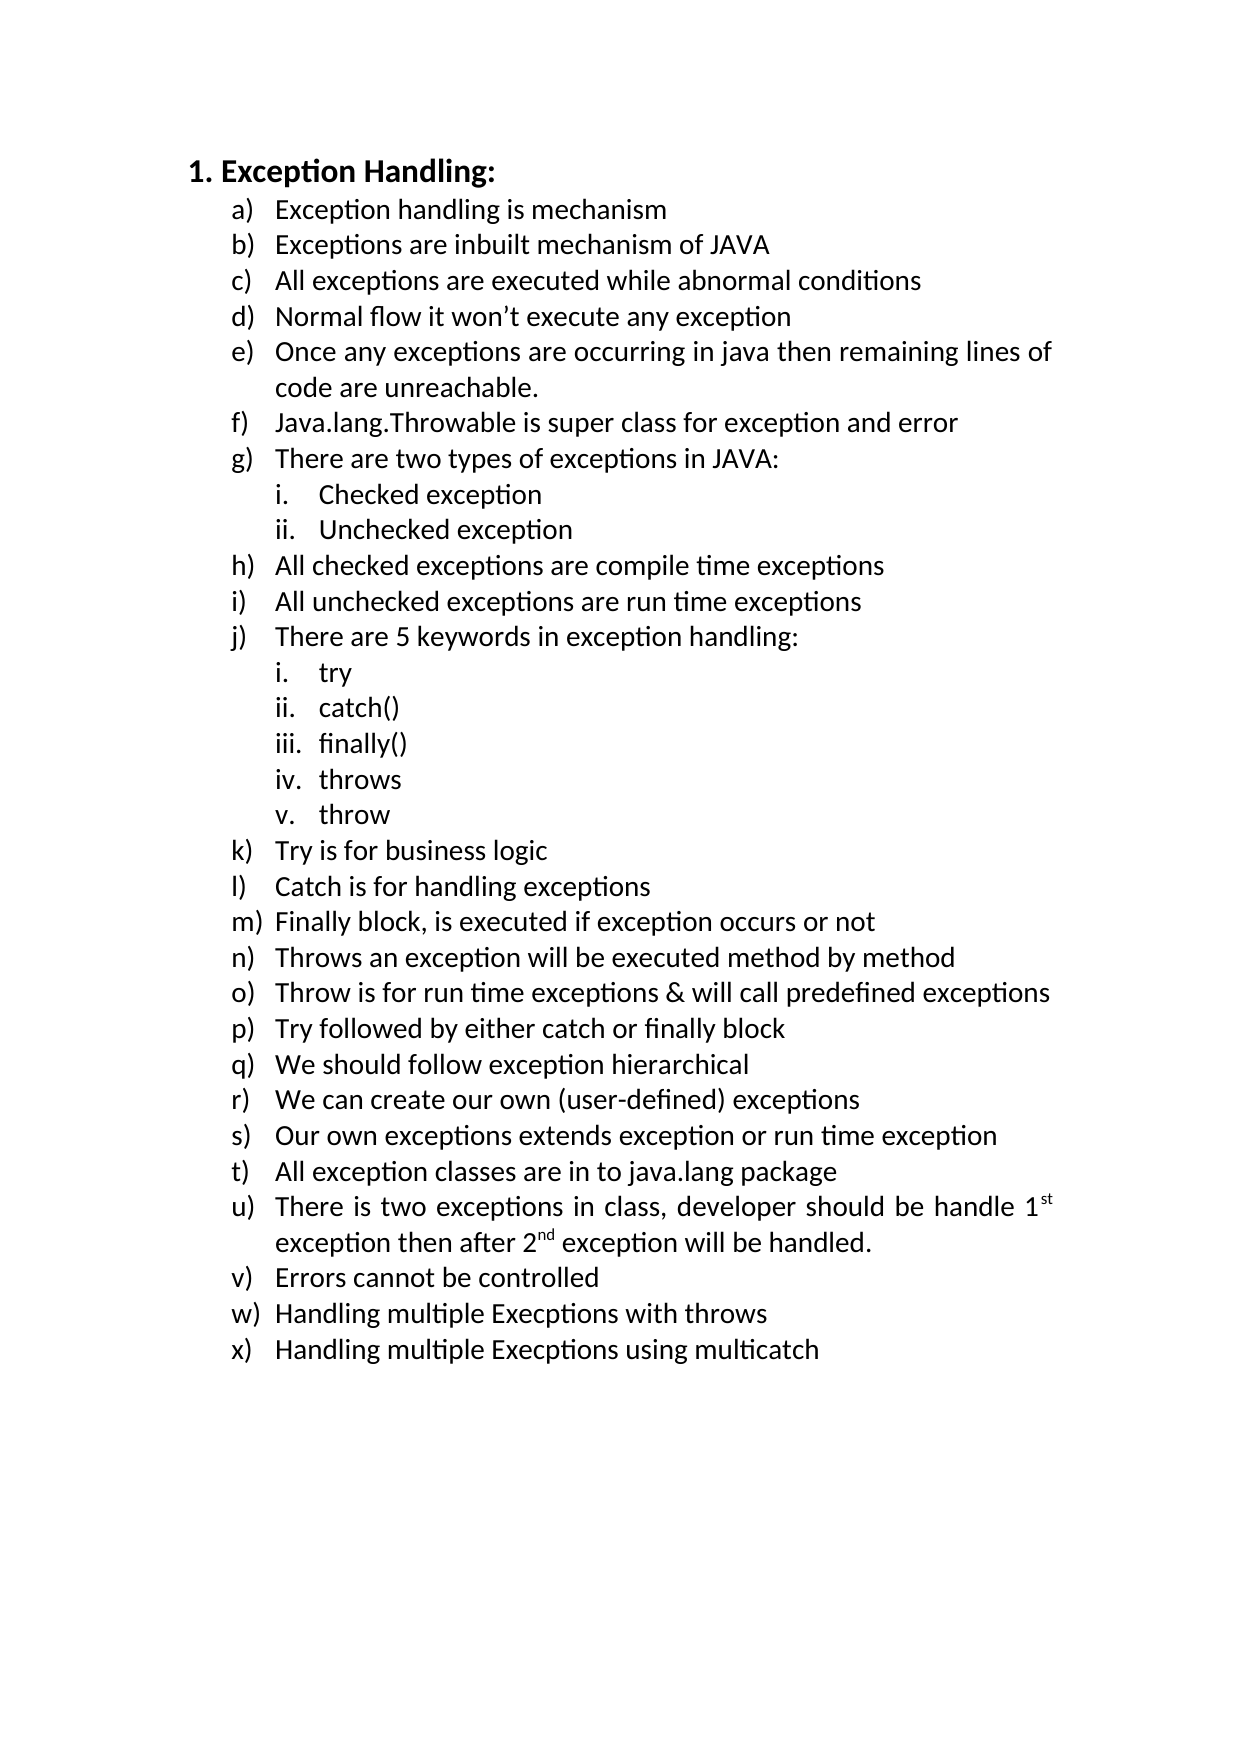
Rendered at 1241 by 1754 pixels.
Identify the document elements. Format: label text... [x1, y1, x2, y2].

list We can create our own (user-defined) exceptions [231, 1081, 1053, 1117]
list All checked exceptions are compile time exceptions [231, 547, 1053, 583]
list Exception Handling: [187, 150, 1053, 191]
list Handling multiple Execptions using multicatch [231, 1331, 1053, 1366]
list finally() [275, 725, 1053, 761]
list Throw is for run time exceptions & will call predefined exceptions [231, 974, 1053, 1010]
list Normal flow it won’t execute any exception [231, 298, 1053, 333]
list Unchecked exception [275, 511, 1053, 547]
list Checked exception [275, 476, 1053, 511]
list Handling multiple Execptions with throws [231, 1295, 1053, 1331]
list Exception handling is mechanism [231, 191, 1053, 226]
list Try is for business logic [231, 832, 1053, 868]
list There are 5 keywords in exception handling: [231, 618, 1053, 654]
list There are two types of exceptions in JAVA: [231, 440, 1053, 476]
list We should follow exception hierarchical [231, 1046, 1053, 1081]
list throw [275, 796, 1053, 832]
list Catch is for handling exceptions [231, 868, 1053, 903]
list catch() [275, 689, 1053, 725]
list All exceptions are executed while abnormal conditions [231, 262, 1053, 298]
list All exception classes are in to java.lang package [231, 1153, 1053, 1188]
list Java.lang.Throwable is super class for exception and error [231, 404, 1053, 440]
list All unchecked exceptions are run time exceptions [231, 583, 1053, 618]
list There is two exceptions in class, developer should be handle 1st exception then after 2nd exception will be handled. [231, 1188, 1053, 1259]
list Once any exceptions are occurring in java then remaining lines of code are unreachable. [231, 333, 1053, 404]
list Errors cannot be controlled [231, 1259, 1053, 1295]
list Exceptions are inbuilt mechanism of JAVA [231, 226, 1053, 262]
list throws [275, 761, 1053, 796]
list Try followed by either catch or finally block [231, 1010, 1053, 1046]
list try [275, 654, 1053, 689]
list Finally block, is executed if exception occurs or not [231, 903, 1053, 939]
list Throws an exception will be executed method by method [231, 939, 1053, 974]
list Our own exceptions extends exception or run time exception [231, 1117, 1053, 1153]
